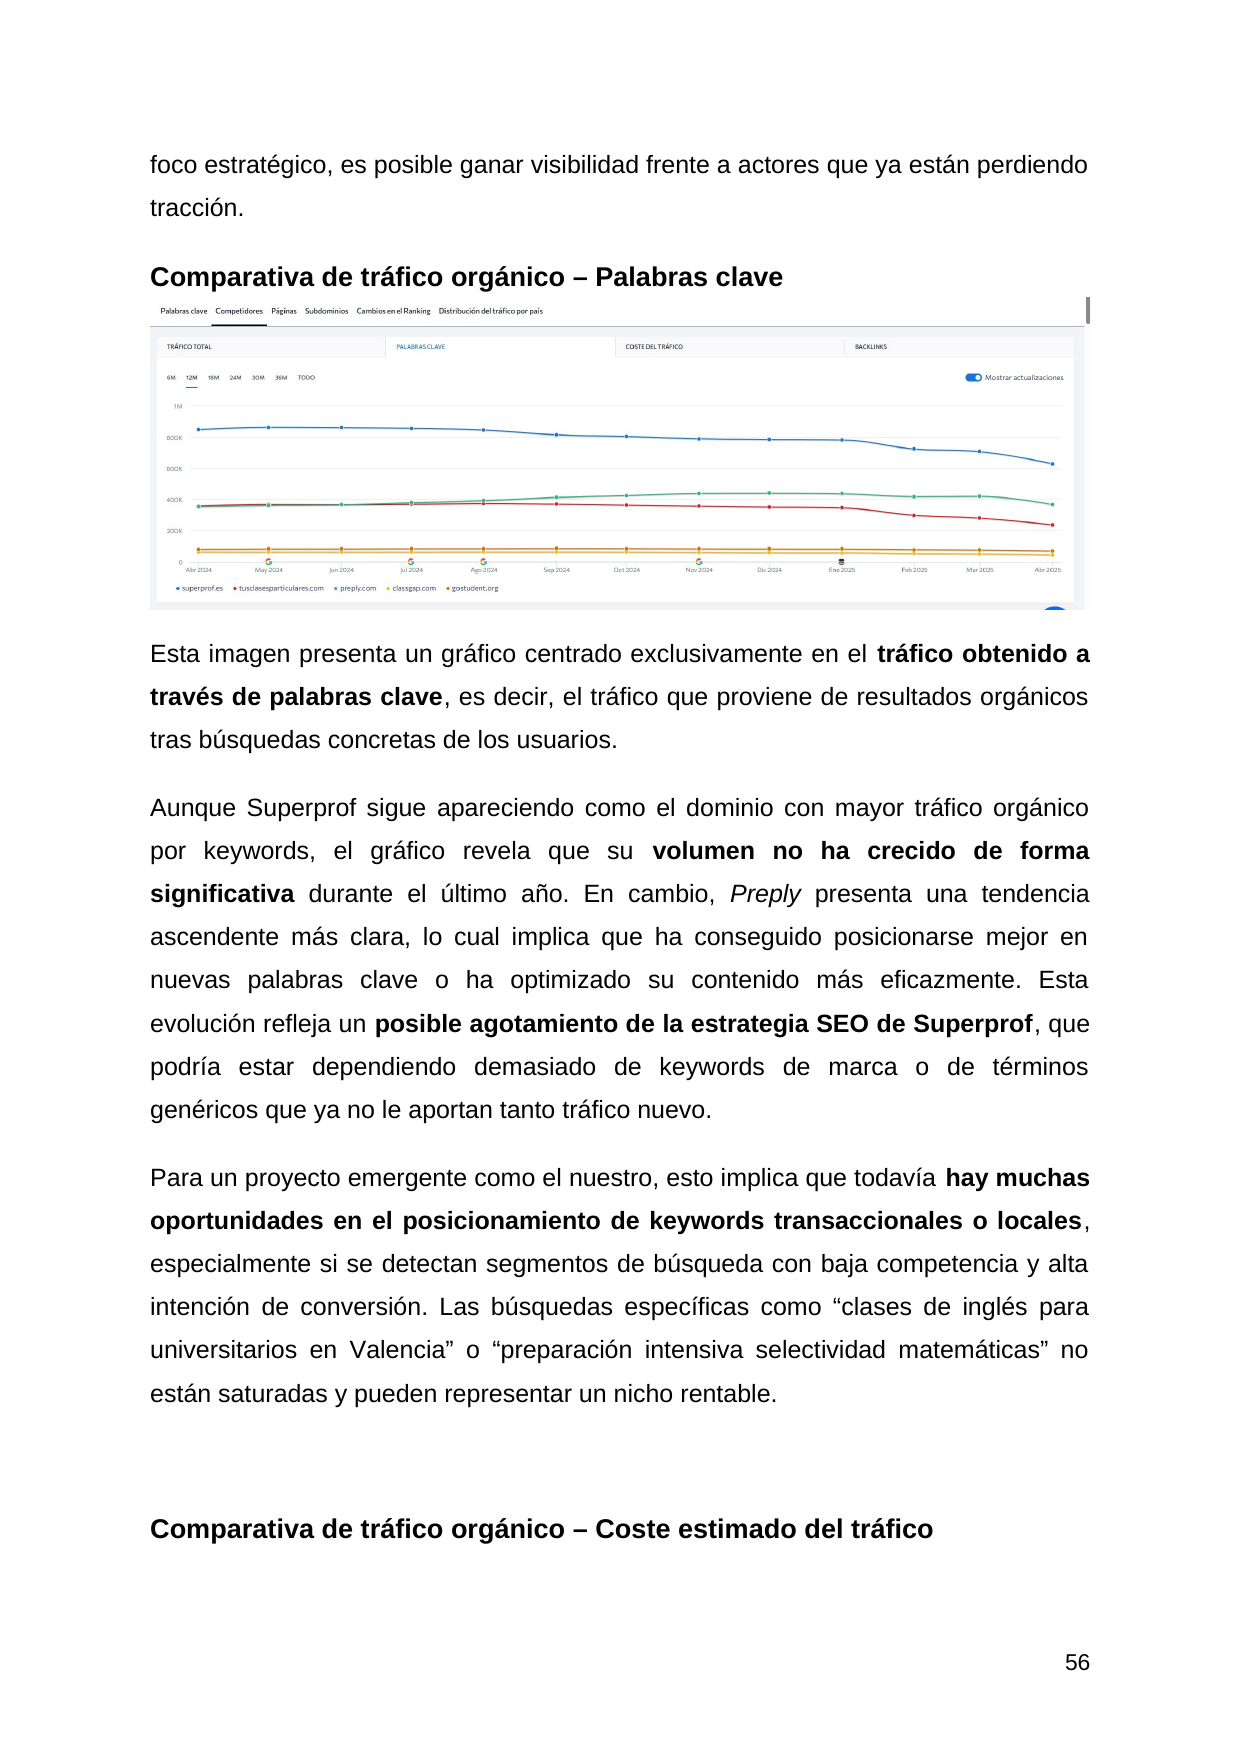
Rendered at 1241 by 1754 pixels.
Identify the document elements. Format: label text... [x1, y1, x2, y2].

text Esta imagen presenta un gráfico centrado exclusivamente en el tráfico obtenido a través de palabras clave, es decir, el tráfico que proviene de resultados orgánicos tras búsquedas concretas de los usuarios. [150, 638, 1090, 753]
picture [150, 297, 1091, 610]
text Comparativa de tráfico orgánico – Coste estimado del tráfico [150, 1513, 1090, 1544]
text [150, 150, 1090, 222]
text Aunque Superprof sigue apareciendo como el dominio con mayor tráfico orgánico por keywords, el gráfico revela que su volumen no ha crecido de forma significativa durante el último año. En cambio, Preply presenta una tendencia ascendente más clara, lo cual implica que ha conseguido posicionarse mejor en nuevas palabras clave o ha optimizado su contenido más eficazmente. Esta evolución refleja un posible agotamiento de la estrategia SEO de Superprof, que podría estar dependiendo demasiado de keywords de marca o de términos genéricos que ya no le aportan tanto tráfico nuevo. [150, 793, 1090, 1123]
text Comparativa de tráfico orgánico – Palabras clave [150, 261, 1090, 292]
text Para un proyecto emergente como el nuestro, esto implica que todavía hay muchas oportunidades en el posicionamiento de keywords transaccionales o locales, especialmente si se detectan segmentos de búsqueda con baja competencia y alta intención de conversión. Las búsquedas específicas como “clases de inglés para universitarios en Valencia” o “preparación intensiva selectividad matemáticas” no están saturadas y pueden representar un nicho rentable. [150, 1163, 1090, 1407]
